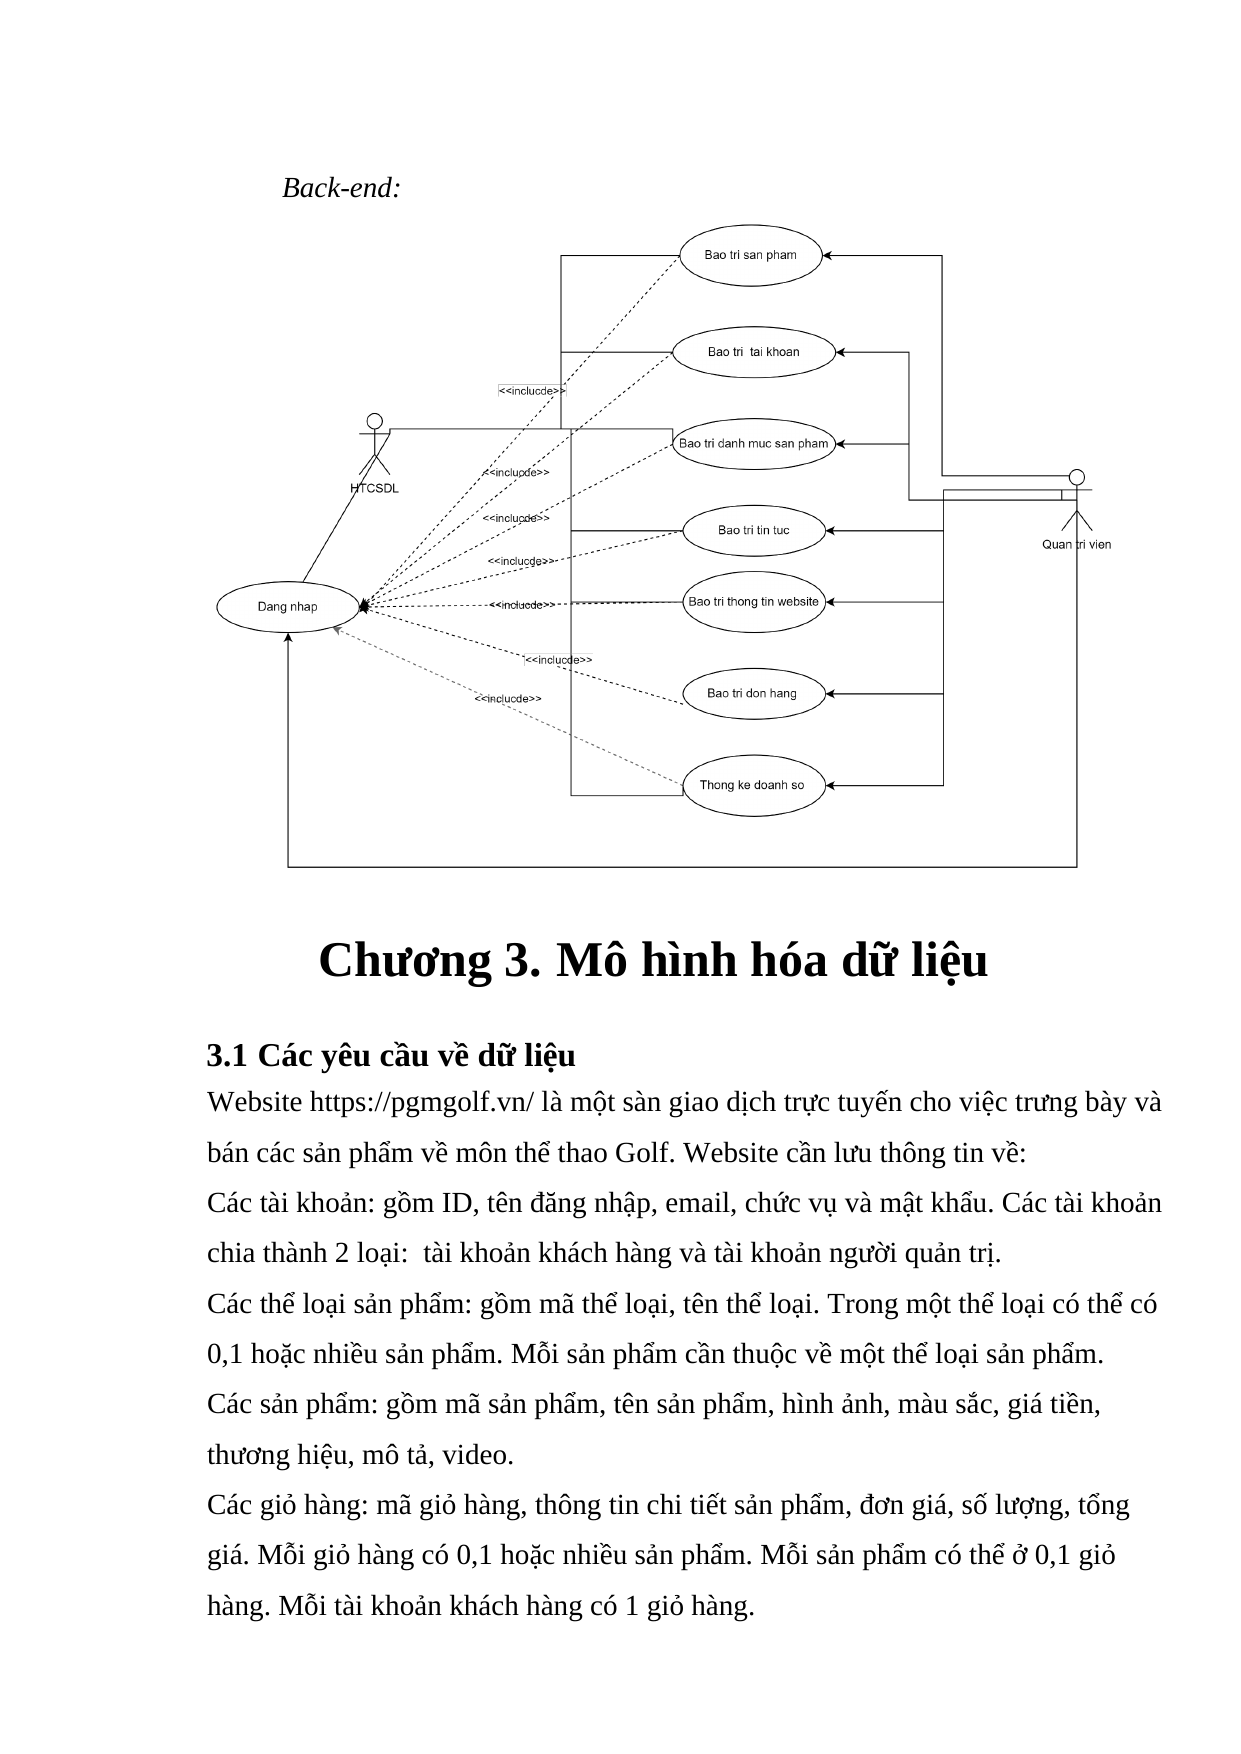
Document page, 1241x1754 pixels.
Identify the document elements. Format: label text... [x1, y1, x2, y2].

text Các tài khoản: gồm ID, tên đăng nhập, email, chức vụ và mật khẩu. Các tài khoản chia thành 2 loại: tài khoản khách hàng và tài khoản người quản trị. [207, 1185, 1167, 1269]
text Back-end: [282, 170, 967, 203]
text Các thể loại sản phẩm: gồm mã thể loại, tên thể loại. Trong một thể loại có thể có 0,1 hoặc nhiều sản phẩm. Mỗi sản phẩm cần thuộc về một thể loại sản phẩm. [207, 1286, 1167, 1370]
text Các giỏ hàng: mã giỏ hàng, thông tin chi tiết sản phẩm, đơn giá, số lượng, tổng giá. Mỗi giỏ hàng có 0,1 hoặc nhiều sản phẩm. Mỗi sản phẩm có thể ở 0,1 giỏ hàng. Mỗi tài khoản khách hàng có 1 giỏ hàng. [207, 1487, 1167, 1621]
subtitle 3.1 Các yêu cầu về dữ liệu [206, 1035, 1167, 1073]
text Website https://pgmgolf.vn/ là một sàn giao dịch trực tuyến cho việc trưng bày và bán các sản phẩm về môn thể thao Golf. Website cần lưu thông tin về: [207, 1084, 1167, 1168]
picture [206, 214, 1122, 886]
text Các sản phẩm: gồm mã sản phẩm, tên sản phẩm, hình ảnh, màu sắc, giá tiền, thương hiệu, mô tả, video. [207, 1386, 1167, 1470]
subtitle Chương 3. Mô hình hóa dữ liệu [207, 930, 1100, 988]
